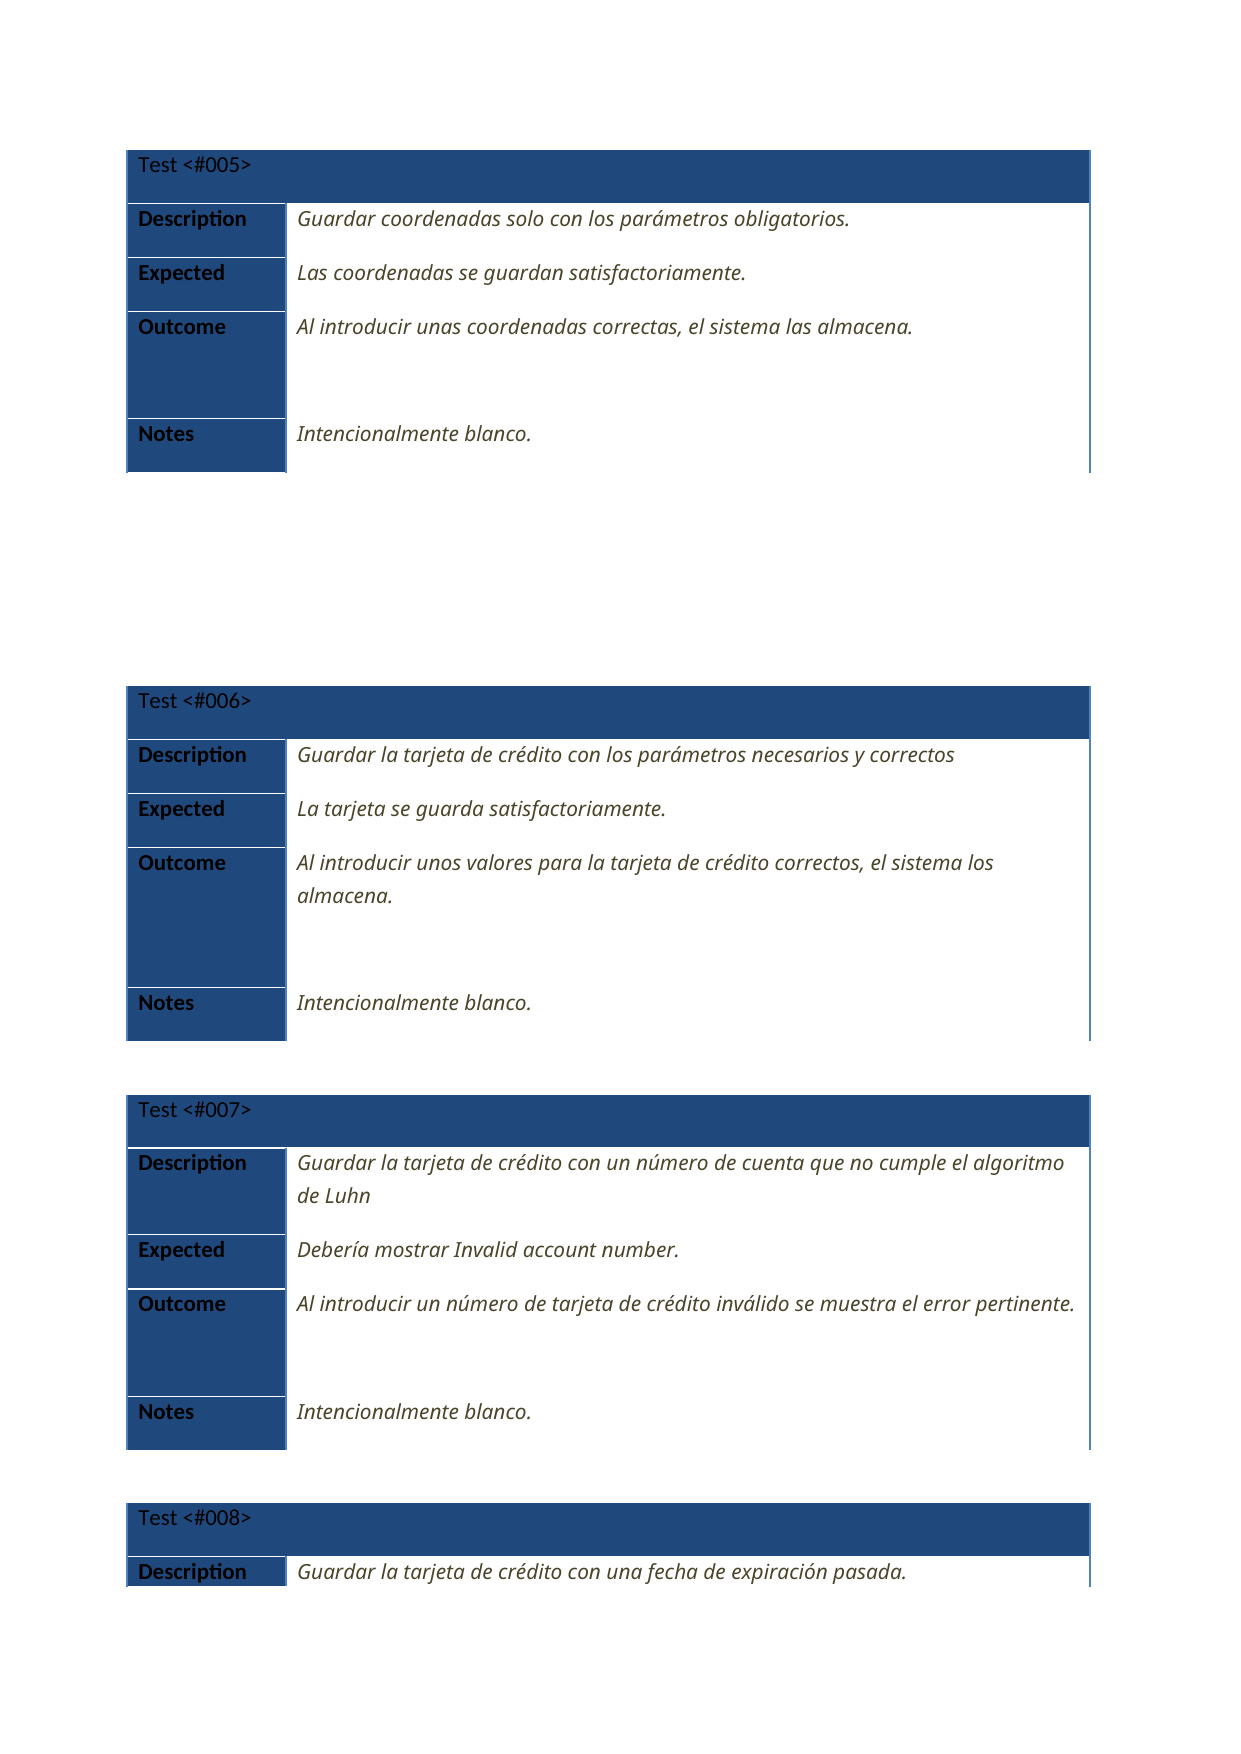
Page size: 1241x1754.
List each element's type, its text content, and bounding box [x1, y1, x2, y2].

table_cell Debería mostrar Invalid account number. [287, 1235, 1089, 1288]
table_cell Description [128, 204, 285, 257]
table_cell Outcome [128, 848, 285, 987]
table_cell Notes [128, 988, 285, 1041]
table_cell Intencionalmente blanco. [287, 988, 1089, 1041]
table_header Test <#005> [128, 150, 1089, 203]
table_header Test <#007> [128, 1095, 1089, 1147]
table_cell Description [128, 1557, 285, 1586]
table_cell Description [128, 740, 285, 793]
table_cell Guardar la tarjeta de crédito con un número de cuenta que no cumple el algoritmo de Luhn [287, 1149, 1089, 1234]
table_cell Guardar la tarjeta de crédito con los parámetros necesarios y correctos [287, 740, 1089, 793]
table_cell Al introducir unos valores para la tarjeta de crédito correctos, el sistema los almacena. [287, 848, 1089, 987]
table_cell La tarjeta se guarda satisfactoriamente. [287, 794, 1089, 847]
table_cell Expected [128, 258, 285, 311]
table_cell Outcome [128, 1290, 285, 1396]
table_cell Guardar la tarjeta de crédito con una fecha de expiración pasada. [287, 1557, 1089, 1586]
table_cell Expected [128, 1235, 285, 1288]
table_cell Guardar coordenadas solo con los parámetros obligatorios. [287, 204, 1089, 257]
table_cell Al introducir un número de tarjeta de crédito inválido se muestra el error pertinente. [287, 1290, 1089, 1396]
table_cell Intencionalmente blanco. [287, 1397, 1089, 1450]
table_cell Outcome [128, 312, 285, 418]
table_header Test <#006> [128, 686, 1089, 739]
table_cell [287, 258, 1089, 311]
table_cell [287, 312, 1089, 418]
table_cell Expected [128, 794, 285, 847]
table_cell Description [128, 1149, 285, 1234]
table_cell Intencionalmente blanco. [287, 419, 1089, 472]
table_header Test <#008> [128, 1503, 1089, 1556]
table_cell Notes [128, 419, 285, 472]
table_cell Notes [128, 1397, 285, 1450]
